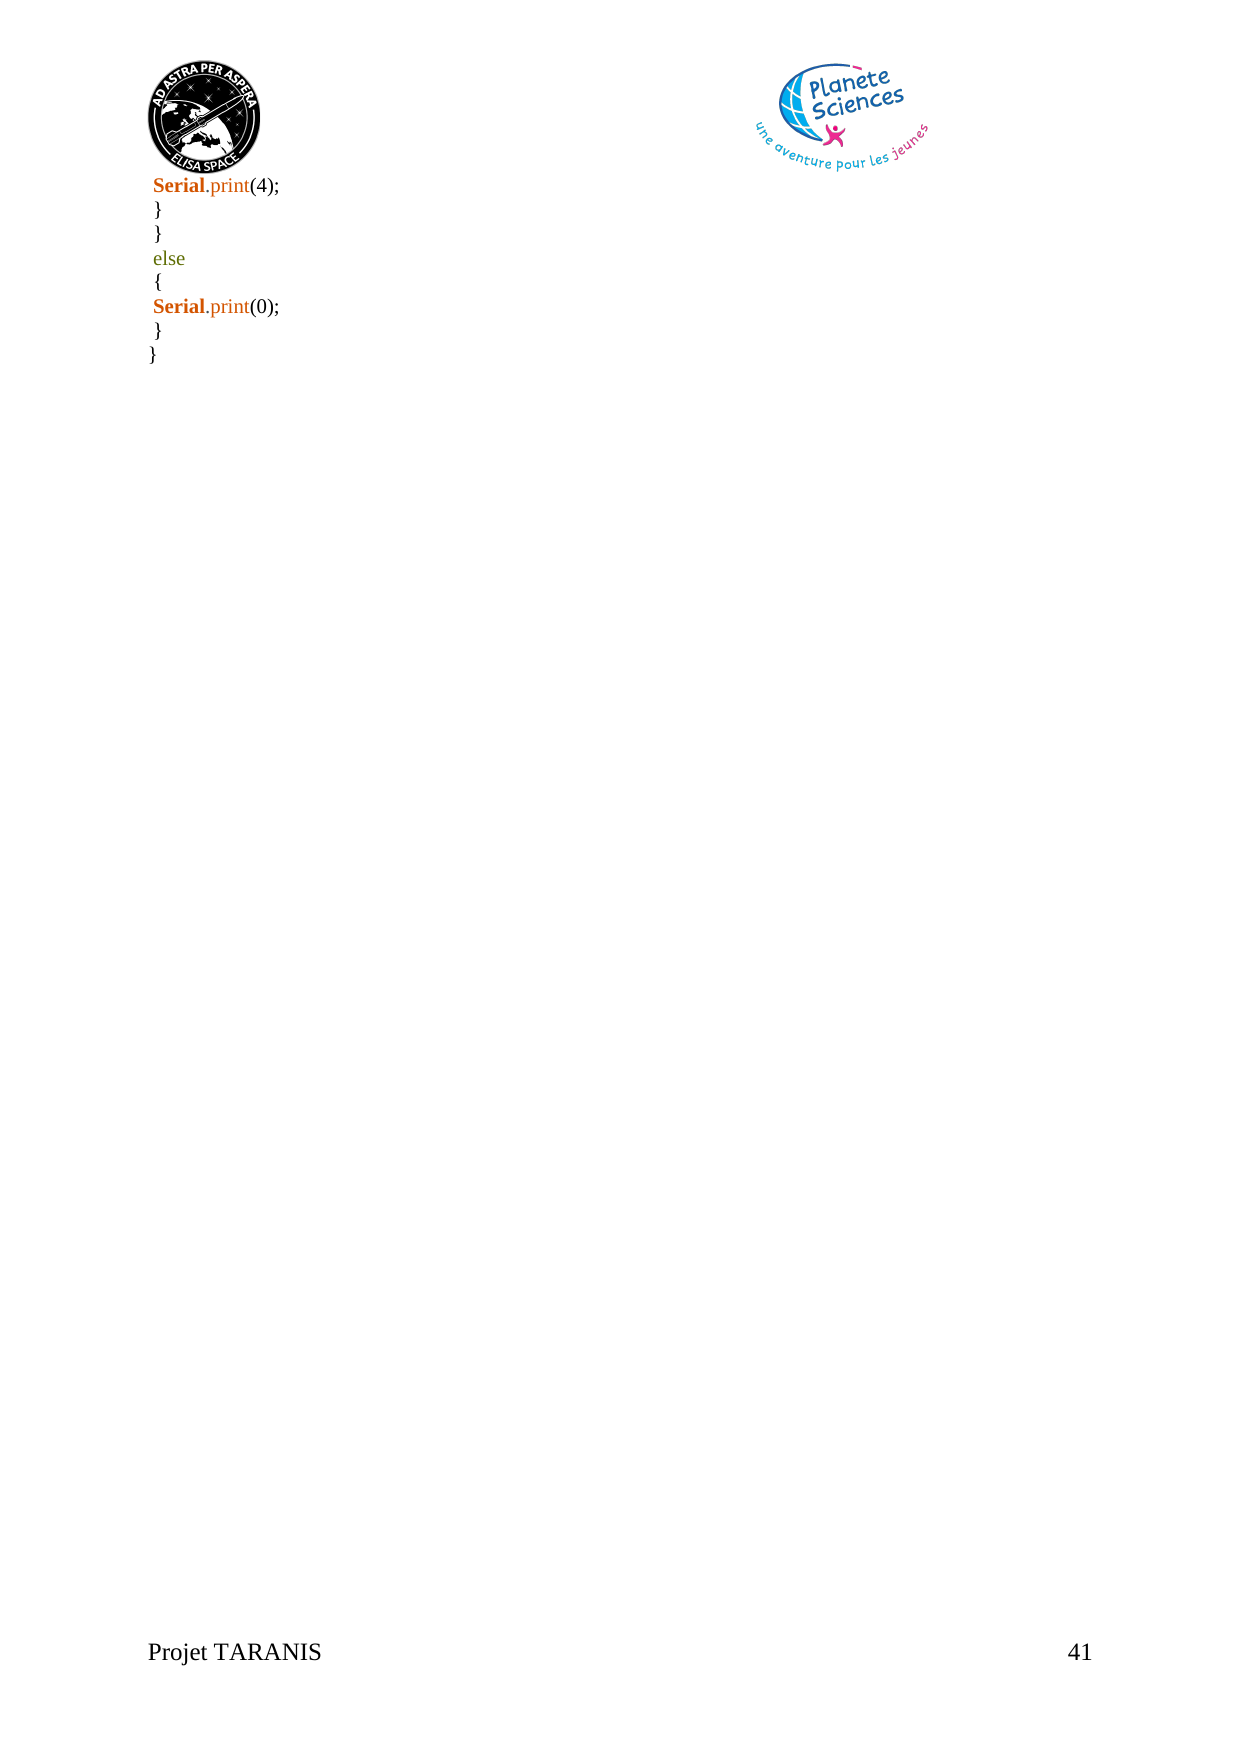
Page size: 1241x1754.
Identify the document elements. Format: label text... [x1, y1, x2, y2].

text else [148, 245, 1093, 269]
text } [148, 318, 1093, 342]
text Serial.print(0); [148, 293, 1093, 318]
text } [148, 197, 1093, 221]
picture [751, 59, 930, 174]
text { [148, 269, 1093, 293]
text } [148, 342, 1093, 366]
text } [148, 221, 1093, 245]
picture [147, 60, 261, 174]
text Serial.print(4); [148, 173, 1093, 197]
